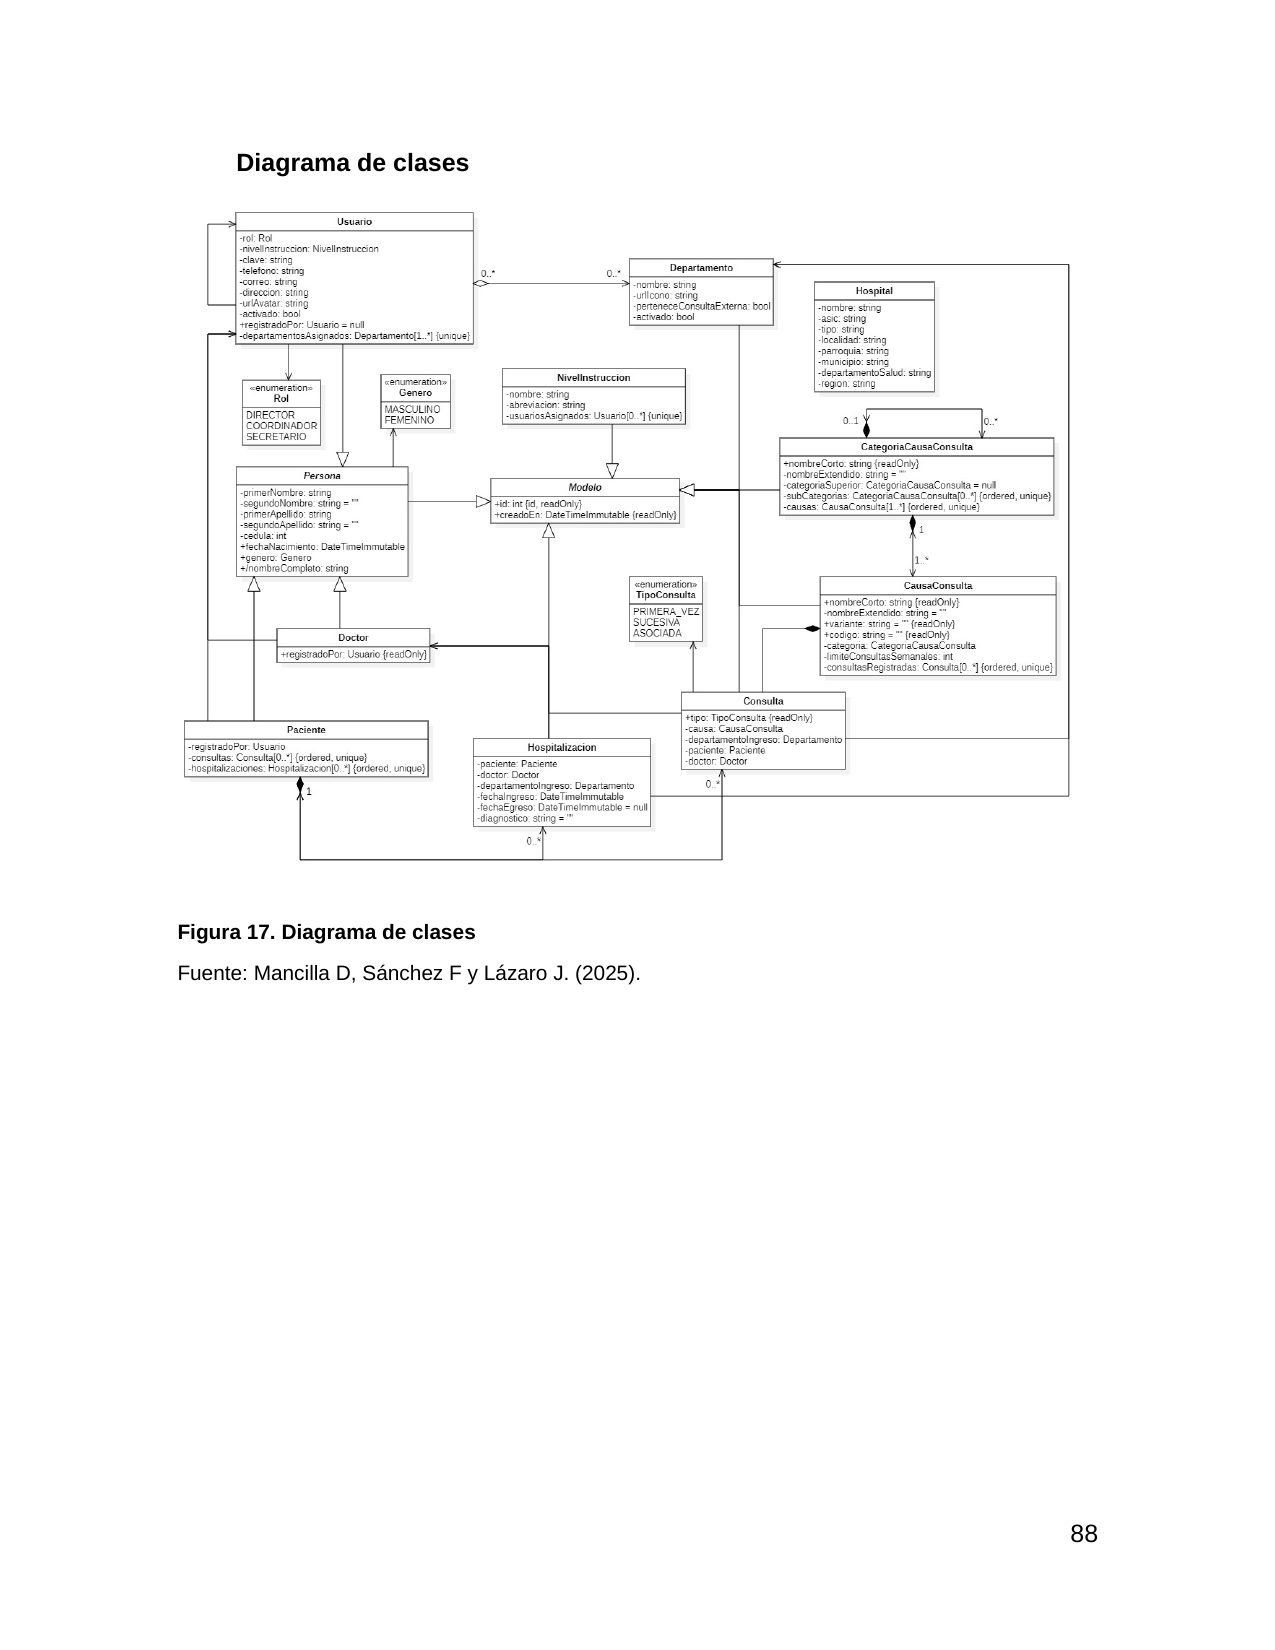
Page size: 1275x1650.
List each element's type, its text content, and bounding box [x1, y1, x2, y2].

picture [177, 205, 1098, 889]
text Fuente: Mancilla D, Sánchez F y Lázaro J. (2025). [177, 961, 1098, 984]
subtitle Diagrama de clases [236, 148, 1098, 176]
text Figura 17. Diagrama de clases [177, 920, 1098, 944]
